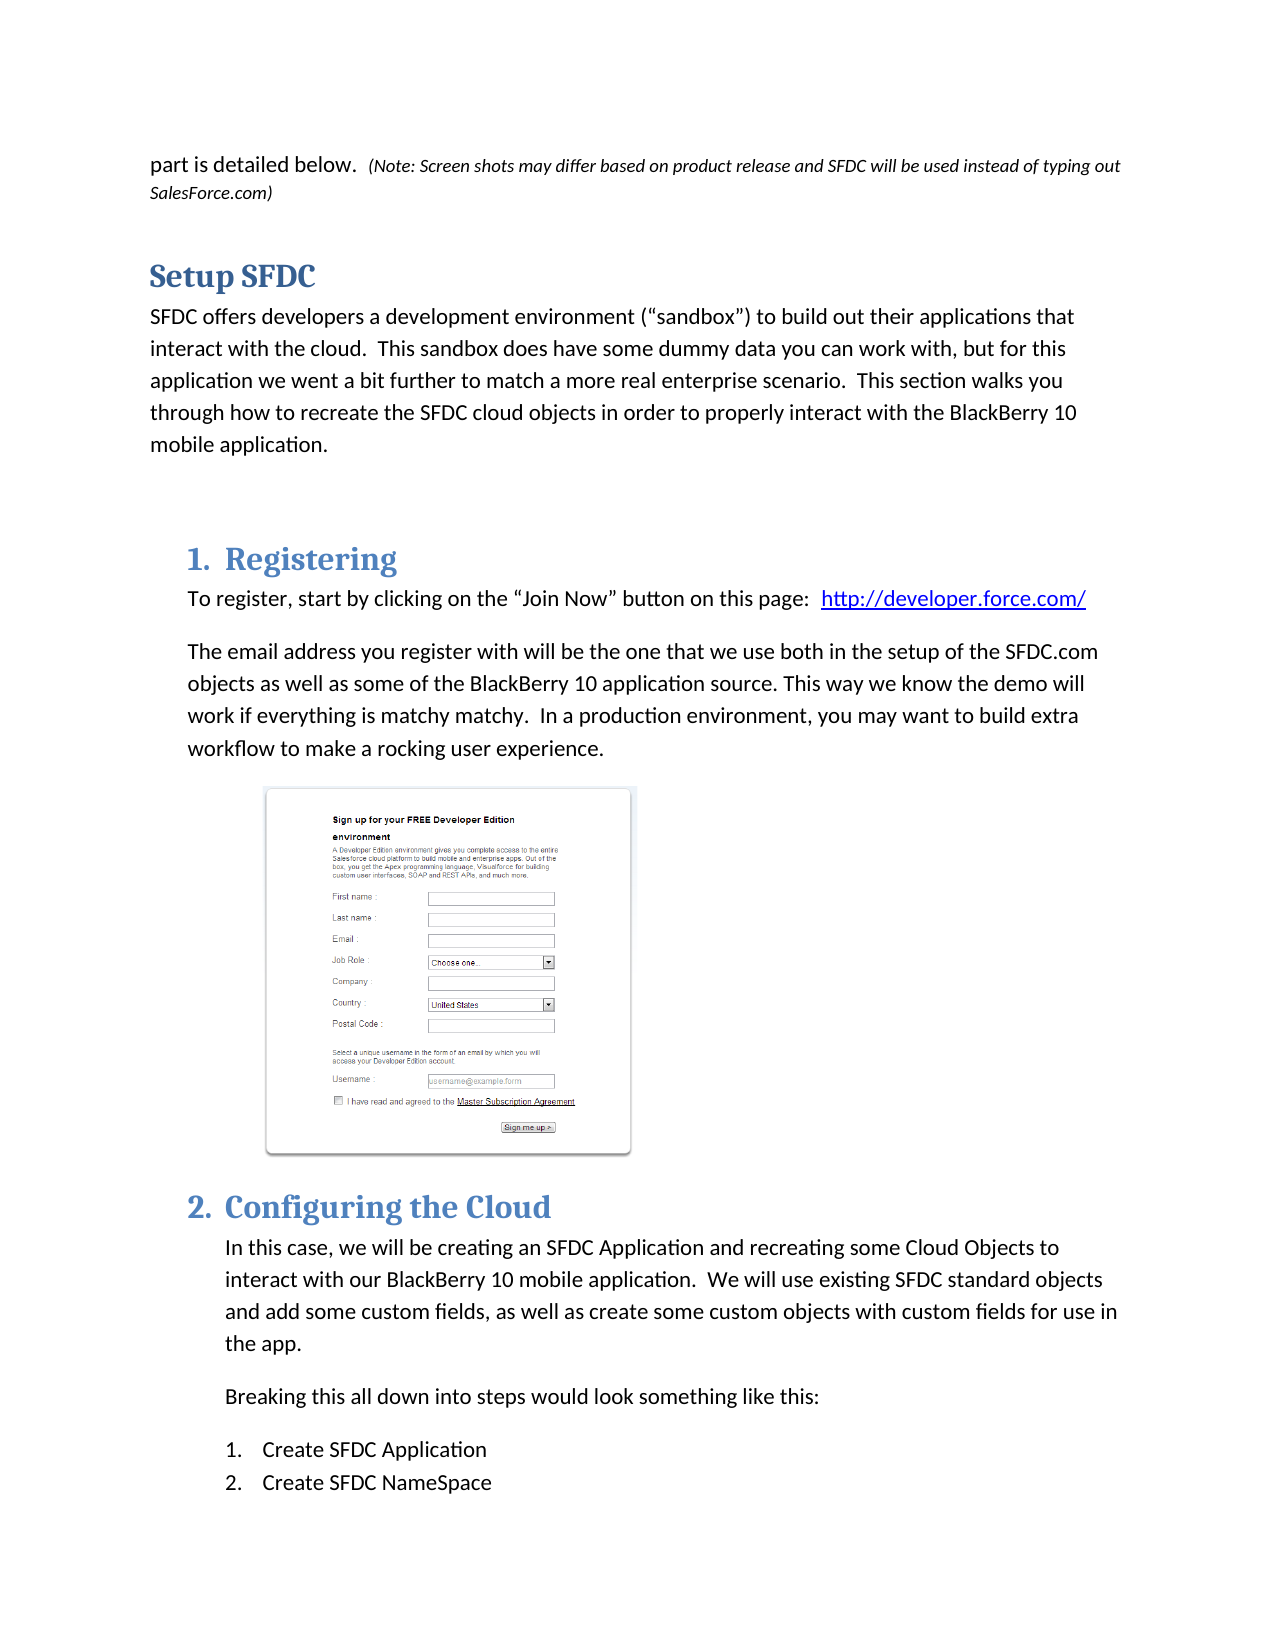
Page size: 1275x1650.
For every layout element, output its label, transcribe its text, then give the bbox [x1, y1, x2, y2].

picture [262, 786, 638, 1164]
text The email address you register with will be the one that we use both in the setup of the SFDC.com objects as well as some of the BlackBerry 10 application source. This way we know the demo will work if everything is matchy matchy. In a production environment, you may want to build extra workflow to make a rocking user experience. [187, 637, 1125, 762]
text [150, 150, 1125, 204]
text To register, start by clicking on the “Join Now” button on this page: http://developer.force.com/ [187, 584, 1125, 612]
list Create SFDC Application [225, 1435, 1125, 1463]
subtitle Registering [187, 540, 1125, 578]
subtitle Configuring the Cloud [187, 1189, 1125, 1227]
subtitle Setup SFDC [150, 258, 1125, 296]
list Create SFDC NameSpace [225, 1468, 1125, 1496]
text SFDC offers developers a development environment (“sandbox”) to build out their applications that interact with the cloud. This sandbox does have some dummy data you can work with, but for this application we went a bit further to match a more real enterprise scenario. This section walks you through how to recreate the SFDC cloud objects in order to properly interact with the BlackBerry 10 mobile application. [150, 302, 1125, 459]
text Breaking this all down into steps would look something like this: [225, 1382, 1125, 1410]
text In this case, we will be creating an SFDC Application and recreating some Cloud Objects to interact with our BlackBerry 10 mobile application. We will use existing SFDC standard objects and add some custom fields, as well as create some custom objects with custom fields for use in the app. [225, 1233, 1125, 1357]
